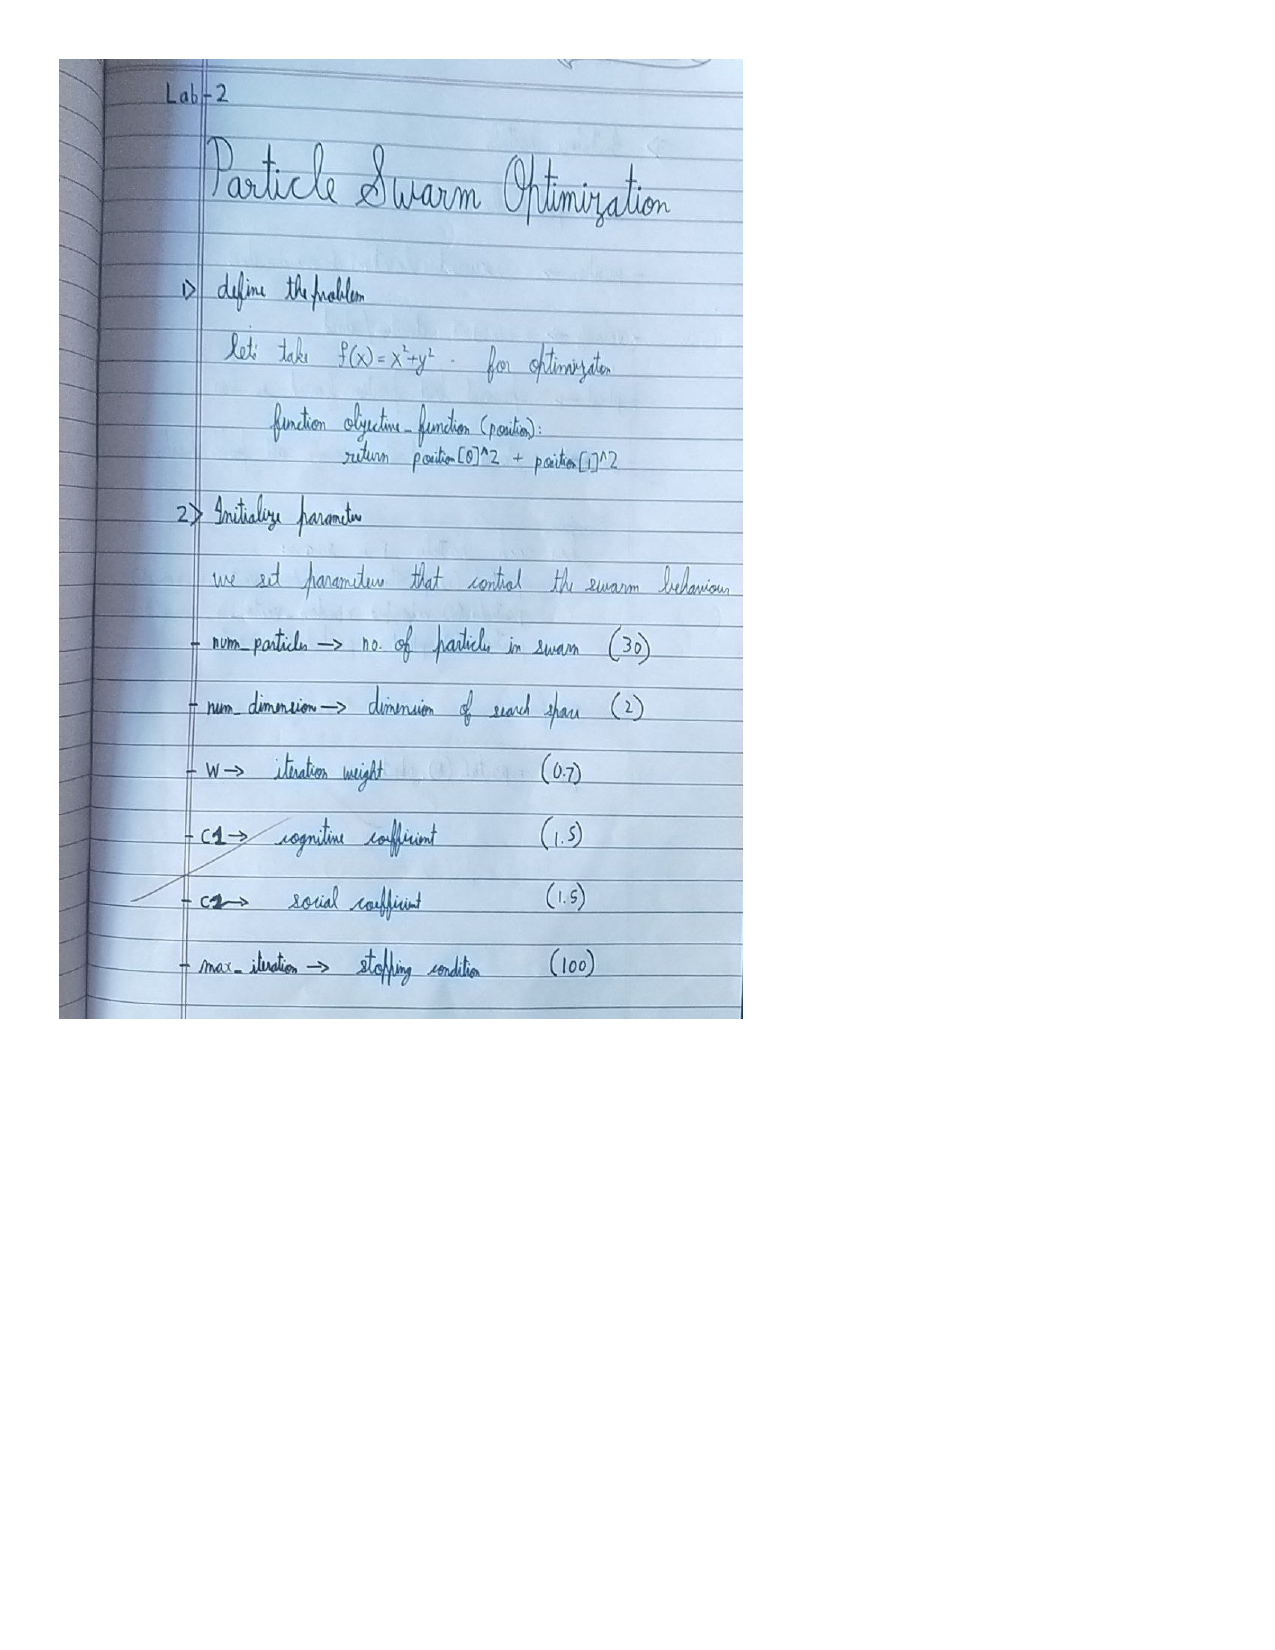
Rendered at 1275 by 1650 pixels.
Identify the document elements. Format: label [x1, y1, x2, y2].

picture [59, 59, 743, 1019]
